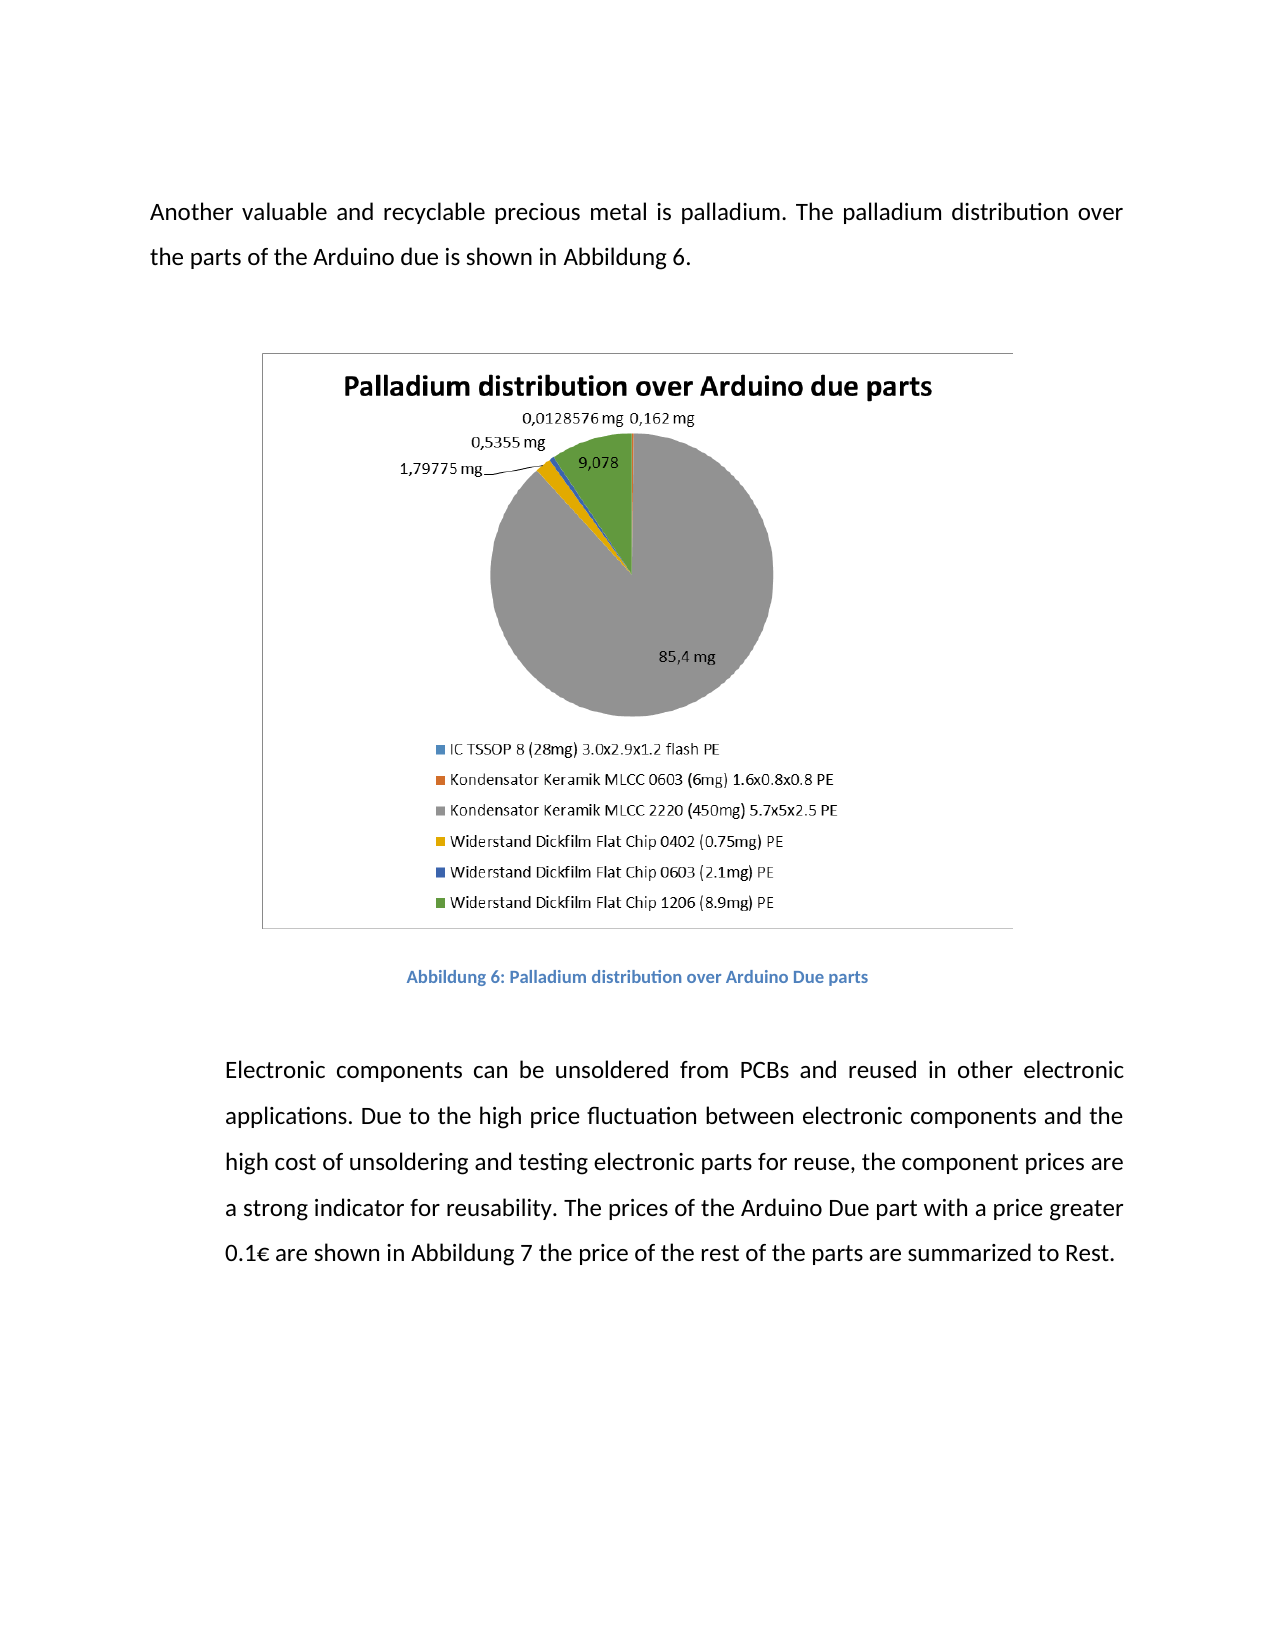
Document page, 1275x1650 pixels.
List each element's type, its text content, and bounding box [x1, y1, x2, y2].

picture [262, 353, 1013, 929]
list Another valuable and recyclable precious metal is palladium. The palladium distribution over the parts of the Arduino due is shown in Abbildung 5. [150, 196, 1125, 272]
text Abbildung 6: Palladium distribution over Arduino Due parts [150, 965, 1125, 988]
list Electronic components can be unsoldered from PCBs and reused in other electronic applications. Due to the high price fluctuation between electronic components and the high cost of unsoldering and testing electronic parts for reuse, the component prices are a strong indicator for reusability. The prices of the Arduino Due part with a price greater 0.1€ are shown in Abbildung 7 the price of the rest of the parts are summarized to Rest. [225, 1054, 1125, 1268]
